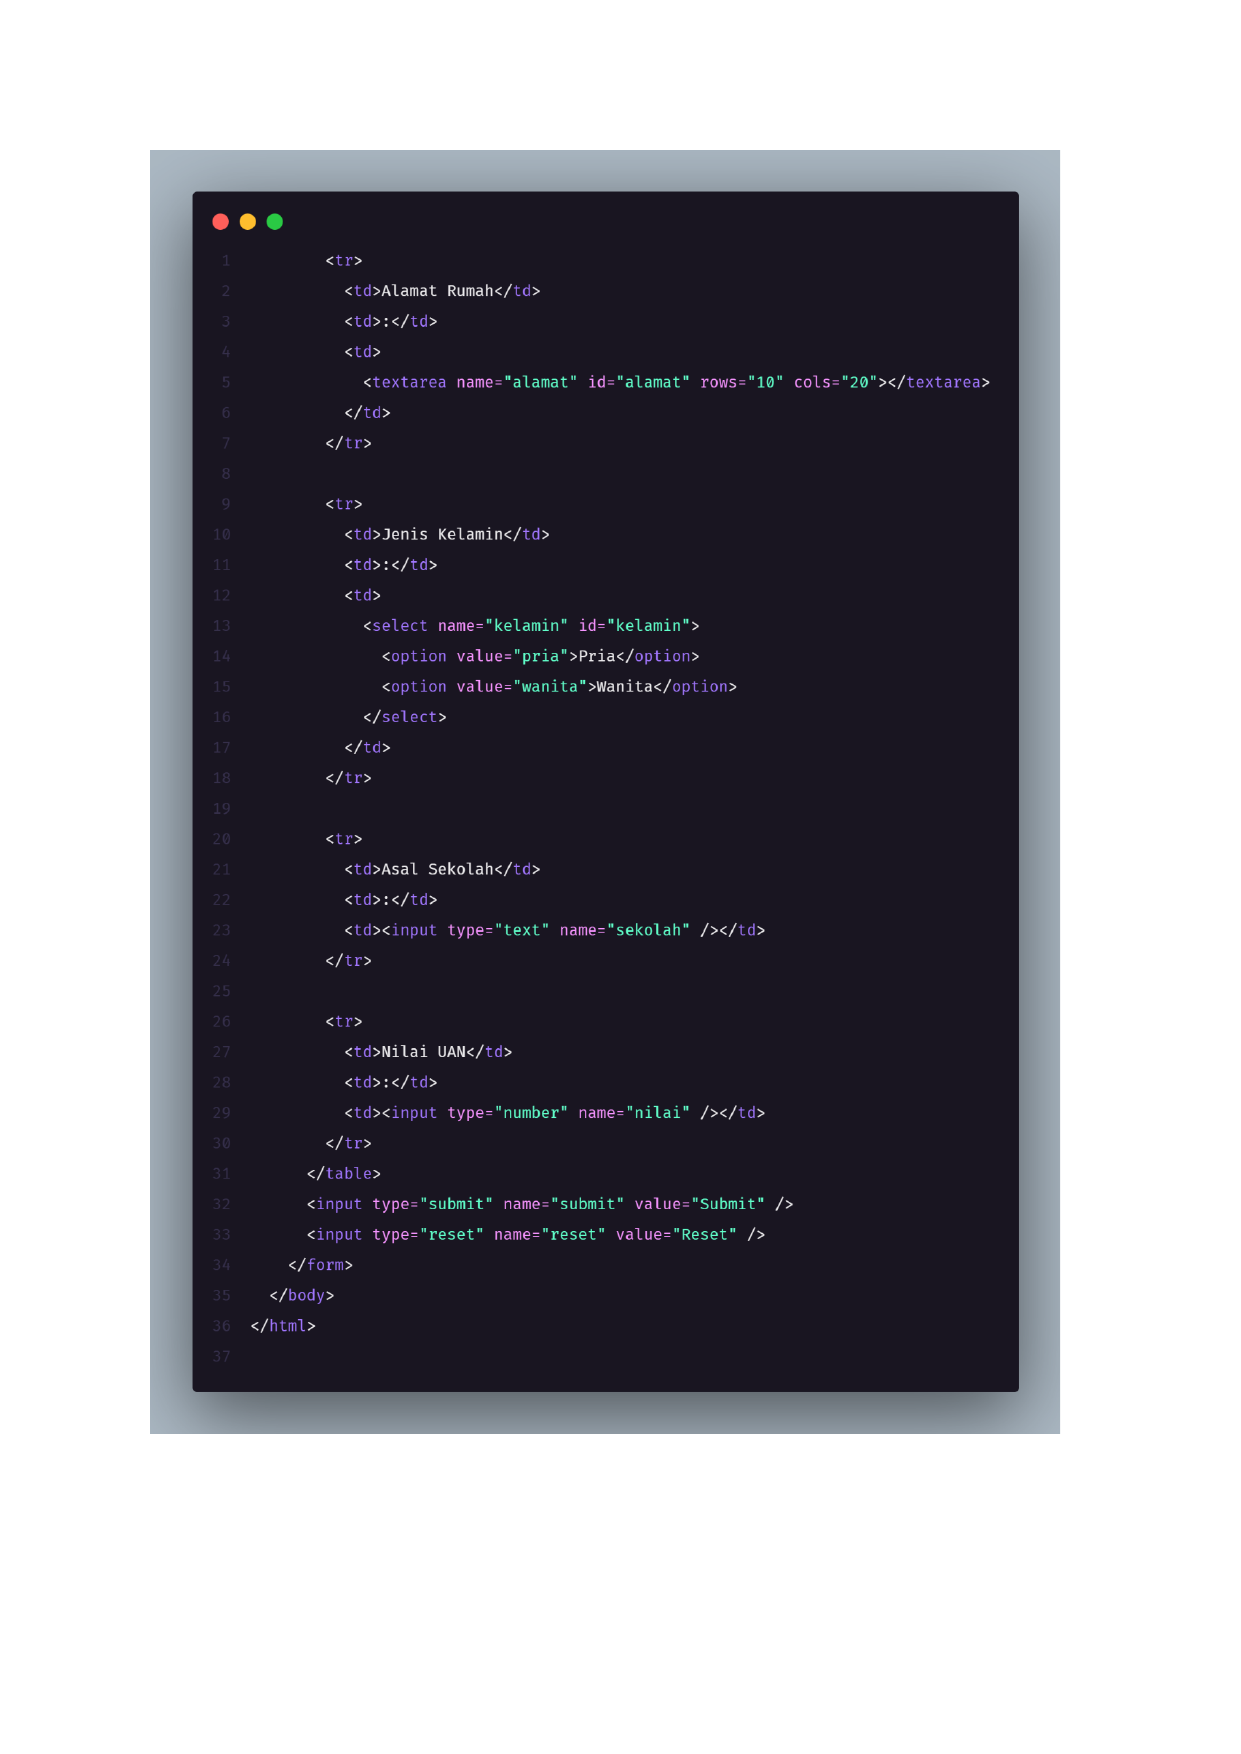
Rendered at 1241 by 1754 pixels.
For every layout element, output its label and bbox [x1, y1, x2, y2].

picture [150, 150, 1060, 1434]
